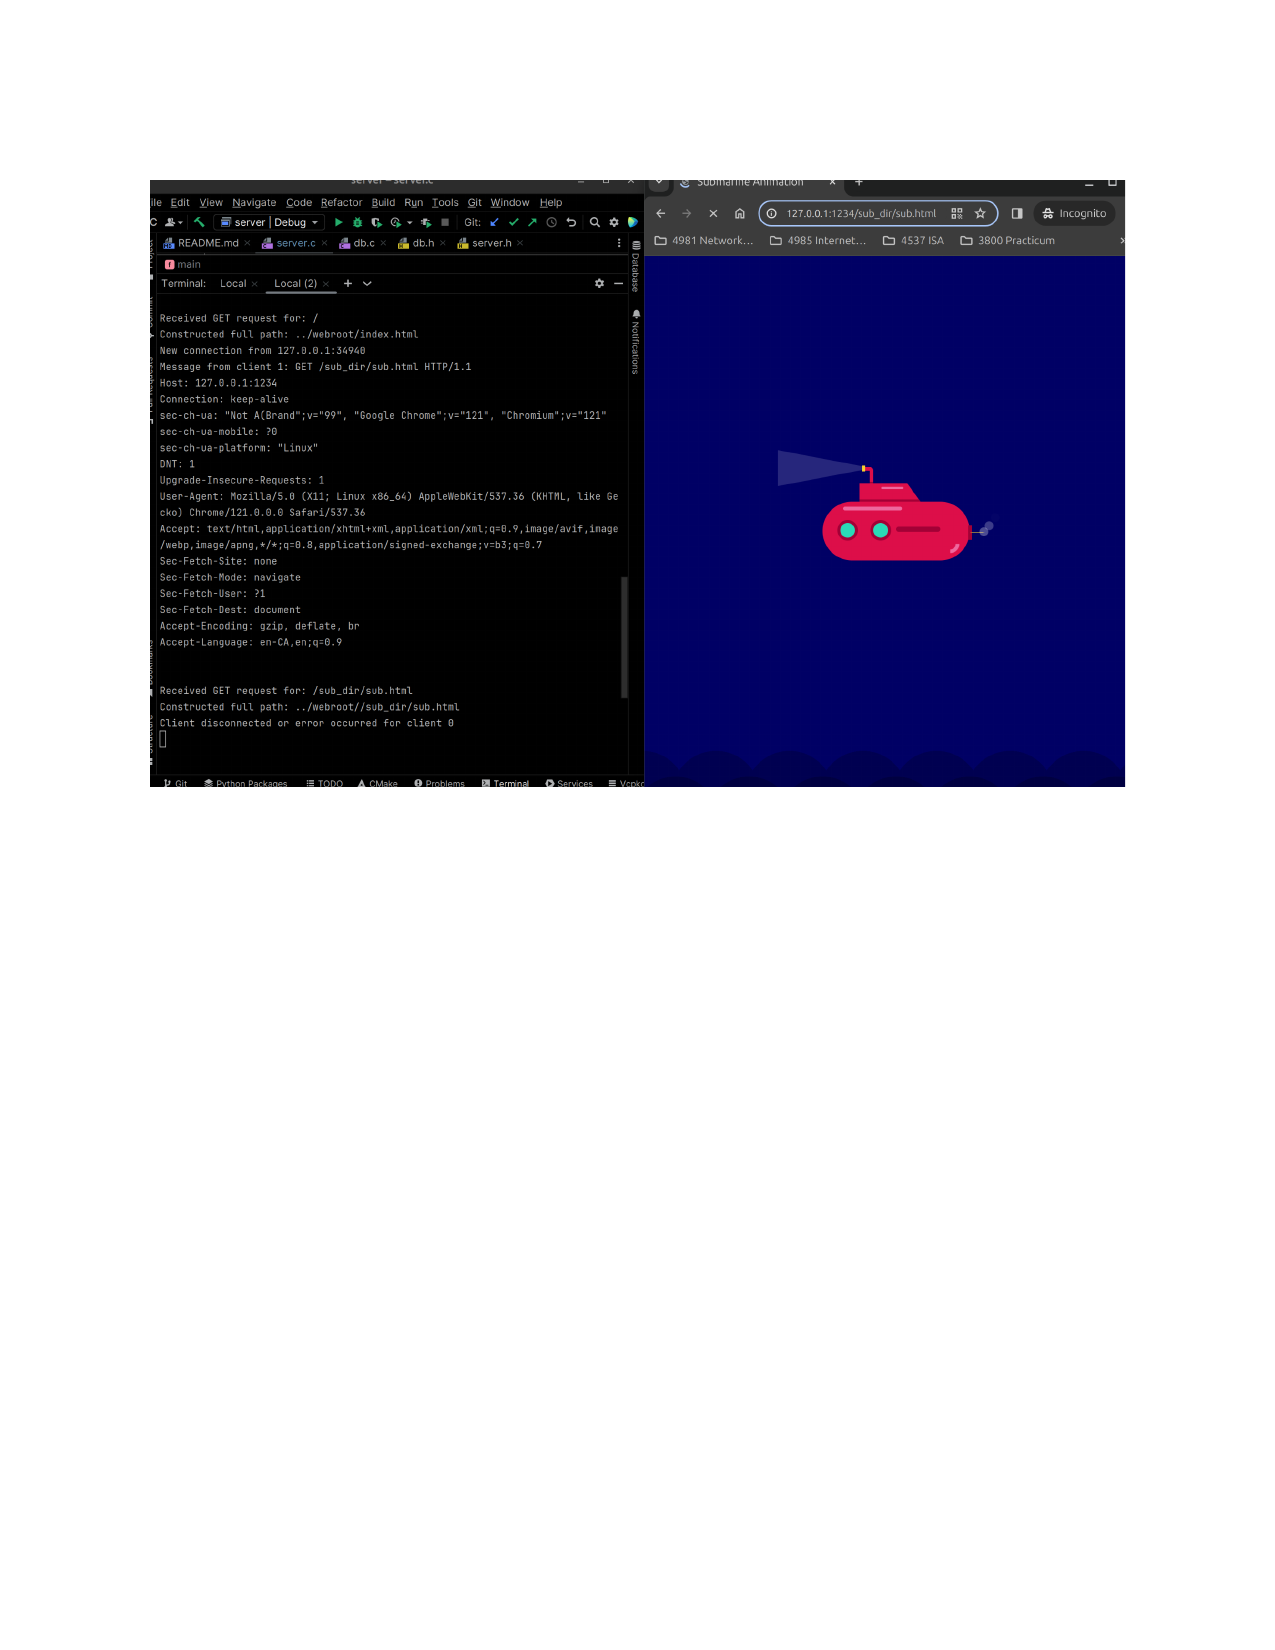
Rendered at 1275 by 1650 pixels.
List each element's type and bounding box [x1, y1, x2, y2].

picture [150, 180, 1125, 787]
